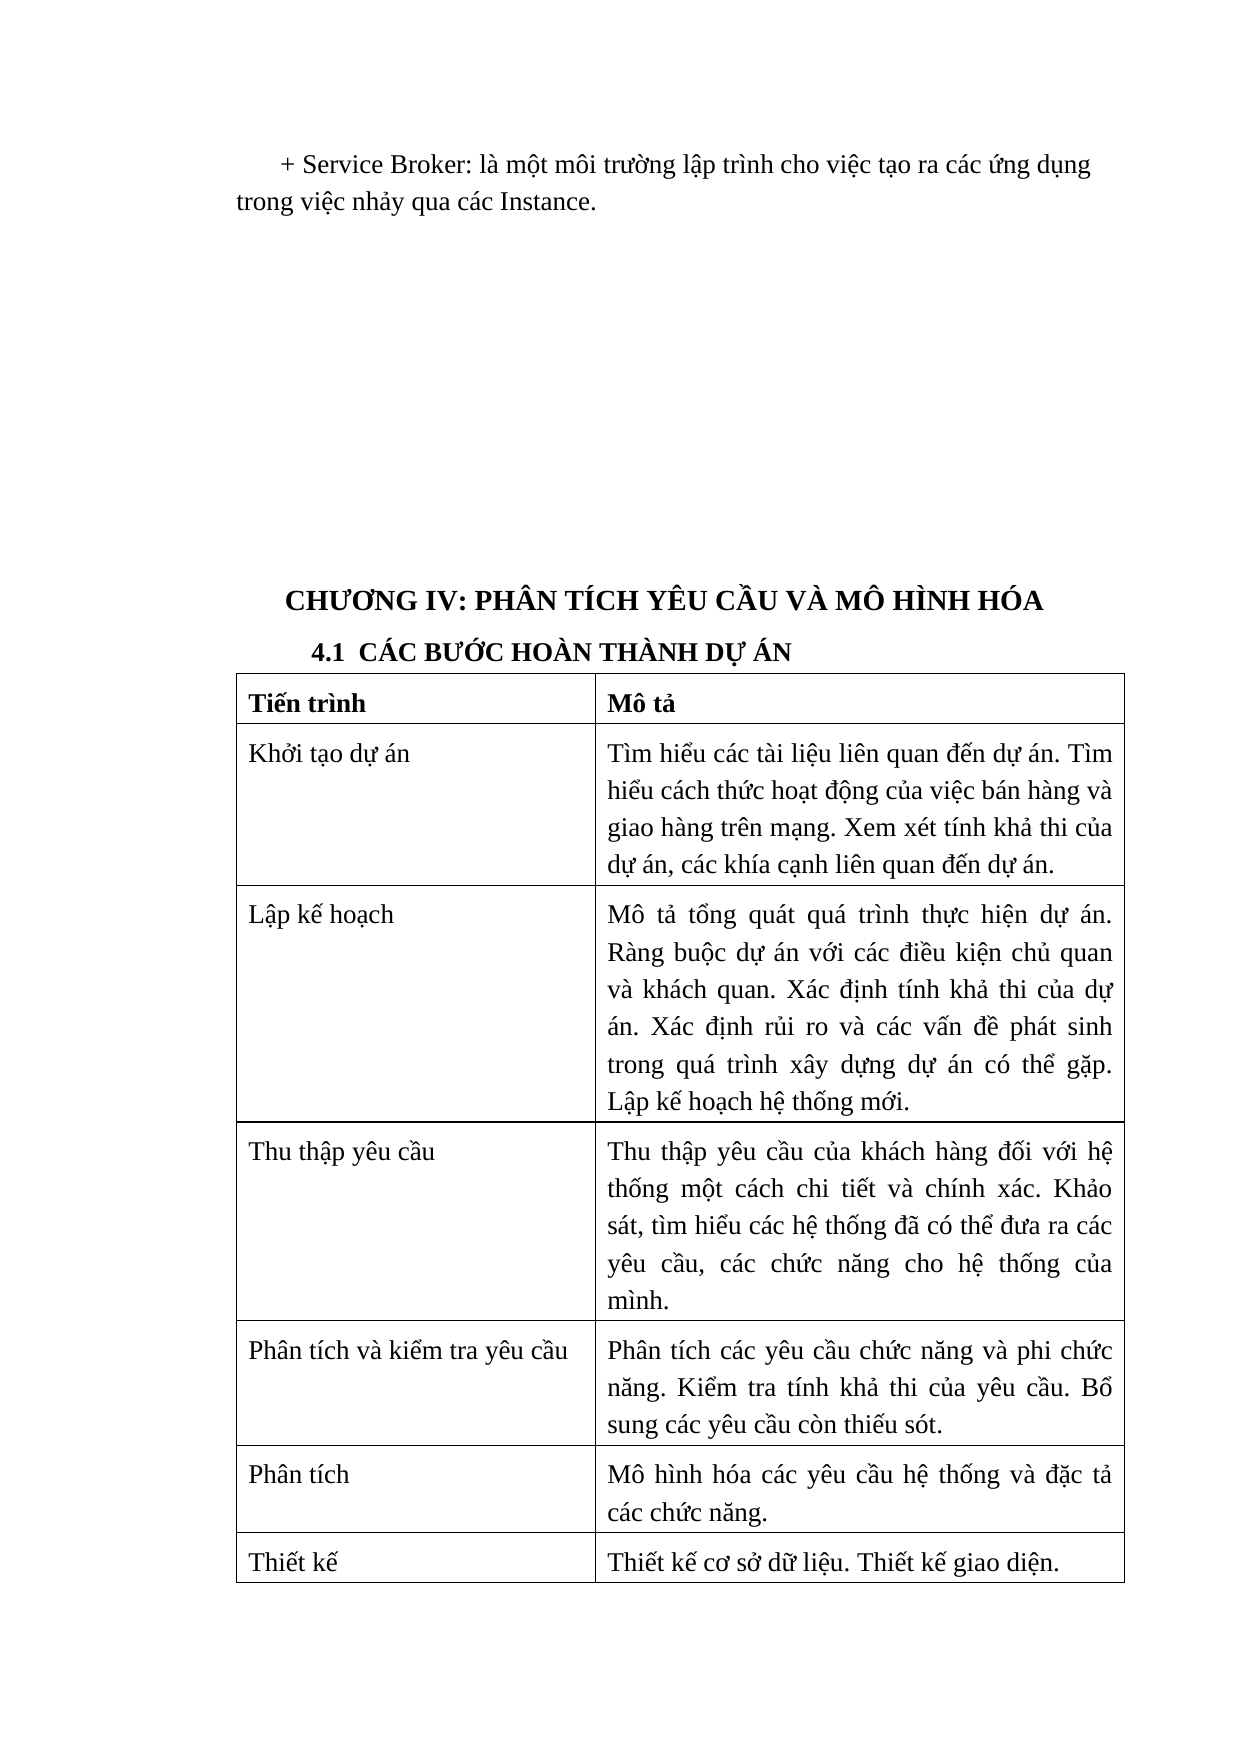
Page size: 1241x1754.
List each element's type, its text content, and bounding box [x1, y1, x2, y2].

subtitle CHƯƠNG IV: PHÂN TÍCH YÊU CẦU VÀ MÔ HÌNH HÓA [236, 583, 1092, 617]
table_cell Thu thập yêu cầu của khách hàng đối với hệ thống một cách chi tiết và chính xác. Khảo sát, tìm hiểu các hệ thống đã có thể đưa ra các yêu cầu, các chức năng cho hệ thống của mình. [596, 1123, 1124, 1320]
table_cell Phân tích các yêu cầu chức năng và phi chức năng. Kiểm tra tính khả thi của yêu cầu. Bổ sung các yêu cầu còn thiếu sót. [596, 1321, 1124, 1445]
table_cell Mô hình hóa các yêu cầu hệ thống và đặc tả các chức năng. [596, 1446, 1124, 1532]
table_cell Phân tích và kiểm tra yêu cầu [237, 1321, 595, 1445]
table_cell Khởi tạo dự án [237, 724, 595, 885]
subtitle 4.1 CÁC BƯỚC HOÀN THÀNH DỰ ÁN [236, 636, 1092, 667]
table_cell Thiết kế [237, 1533, 595, 1582]
table_cell Tìm hiểu các tài liệu liên quan đến dự án. Tìm hiểu cách thức hoạt động của việc bán hàng và giao hàng trên mạng. Xem xét tính khả thi của dự án, các khía cạnh liên quan đến dự án. [596, 724, 1124, 885]
table_header Mô tả [596, 674, 1124, 723]
table_cell Lập kế hoạch [237, 886, 595, 1121]
table_cell Thiết kế cơ sở dữ liệu. Thiết kế giao diện. [596, 1533, 1124, 1582]
table_cell Mô tả tổng quát quá trình thực hiện dự án. Ràng buộc dự án với các điều kiện chủ quan và khách quan. Xác định tính khả thi của dự án. Xác định rủi ro và các vấn đề phát sinh trong quá trình xây dựng dự án có thể gặp. Lập kế hoạch hệ thống mới. [596, 886, 1124, 1121]
table_cell Thu thập yêu cầu [237, 1123, 595, 1320]
text + Service Broker: là một môi trường lập trình cho việc tạo ra các ứng dụng trong việc nhảy qua các Instance. [236, 148, 1092, 216]
table_header Tiến trình [237, 674, 595, 723]
table_cell Phân tích [237, 1446, 595, 1532]
